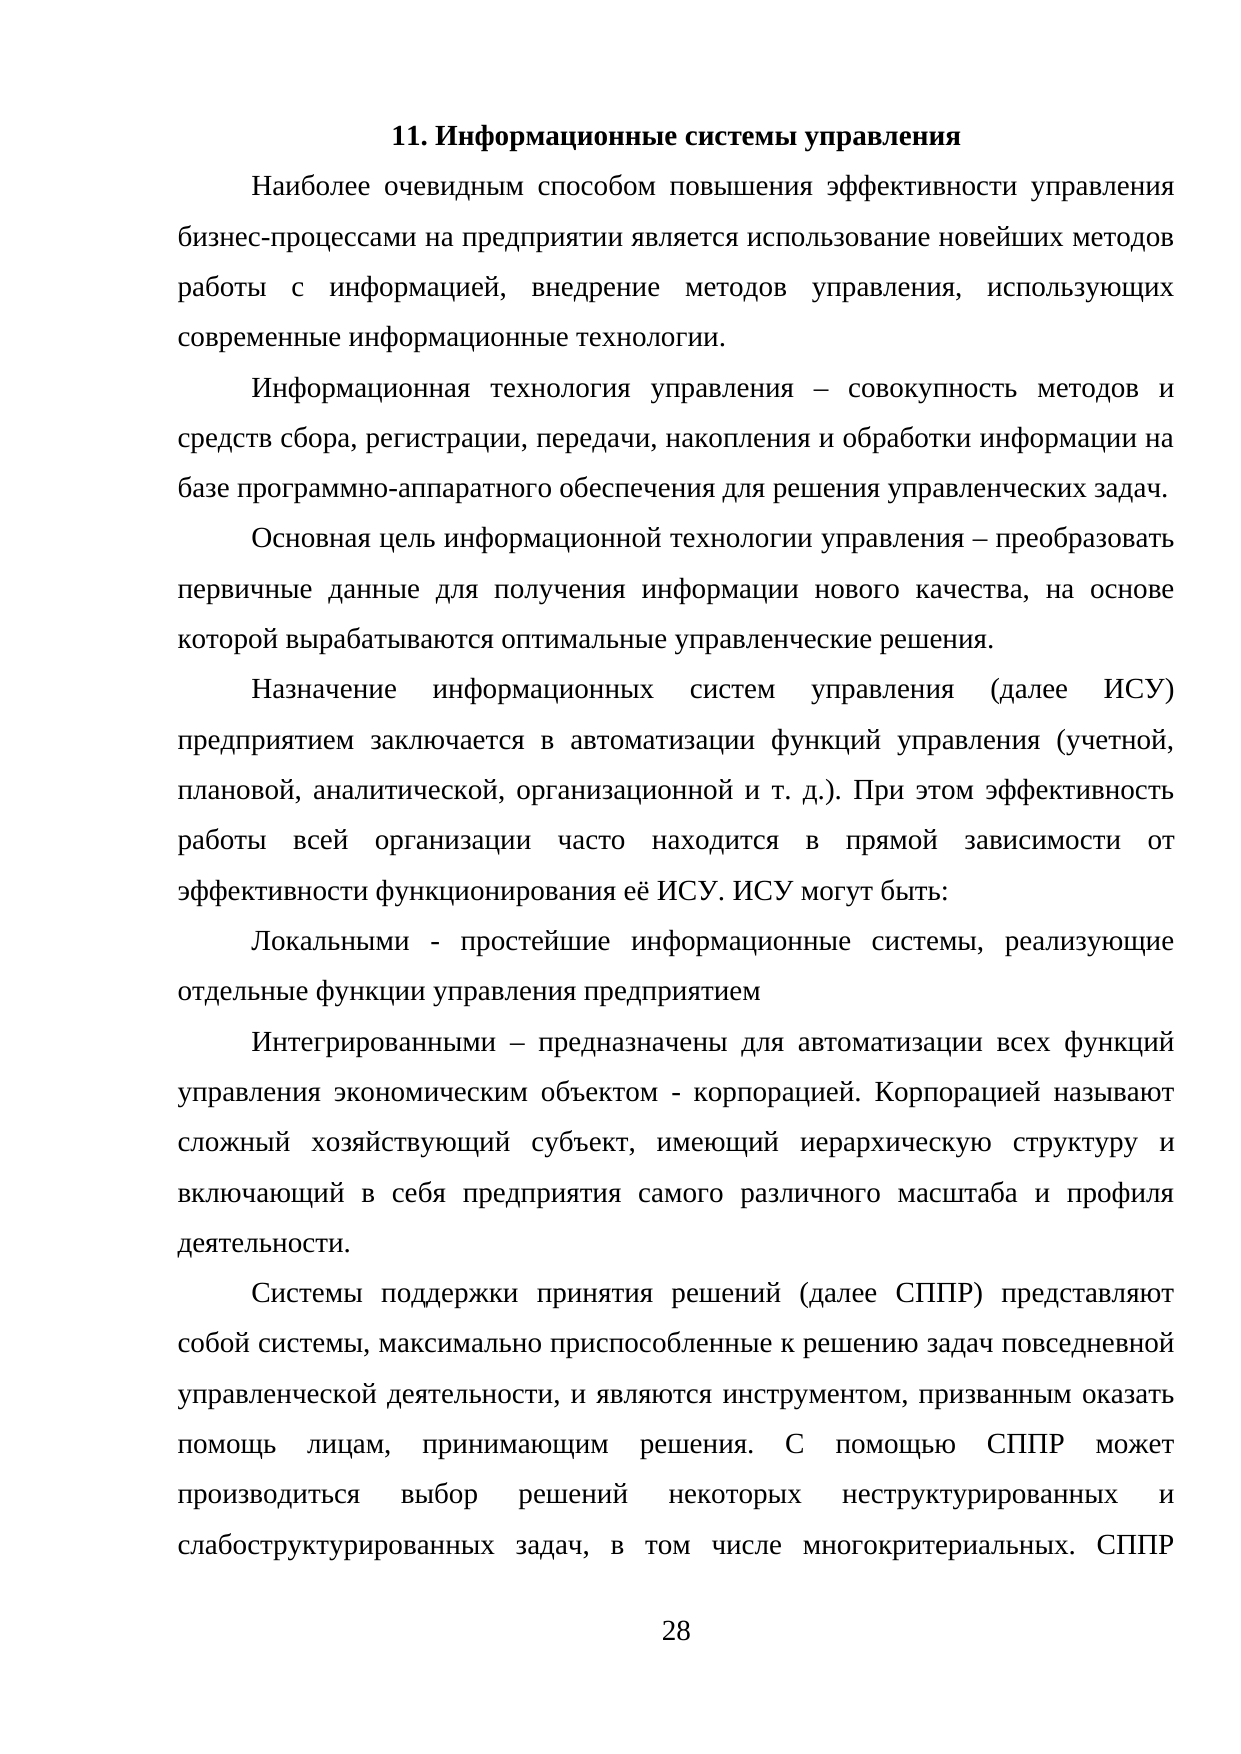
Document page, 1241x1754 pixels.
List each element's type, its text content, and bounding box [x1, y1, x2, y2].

text Наиболее очевидным способом повышения эффективности управления бизнес-процессами на предприятии является использование новейших методов работы с информацией, внедрение методов управления, использующих современные информационные технологии. [177, 168, 1175, 353]
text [177, 1275, 1175, 1560]
text Локальными - простейшие информационные системы, реализующие отдельные функции управления предприятием [177, 923, 1175, 1007]
text Назначение информационных систем управления (далее ИСУ) предприятием заключается в автоматизации функций управления (учетной, плановой, аналитической, организационной и т. д.). При этом эффективность работы всей организации часто находится в прямой зависимости от эффективности функционирования её ИСУ. ИСУ могут быть: [177, 672, 1175, 906]
text Информационная технология управления – совокупность методов и средств сбора, регистрации, передачи, накопления и обработки информации на базе программно-аппаратного обеспечения для решения управленческих задач. [177, 370, 1175, 504]
subtitle 11. Информационные системы управления [177, 118, 1175, 152]
text Основная цель информационной технологии управления – преобразовать первичные данные для получения информации нового качества, на основе которой вырабатываются оптимальные управленческие решения. [177, 521, 1175, 655]
text Интегрированными – предназначены для автоматизации всех функций управления экономическим объектом - корпорацией. Корпорацией называют сложный хозяйствующий субъект, имеющий иерархическую структуру и включающий в себя предприятия самого различного масштаба и профиля деятельности. [177, 1024, 1175, 1258]
